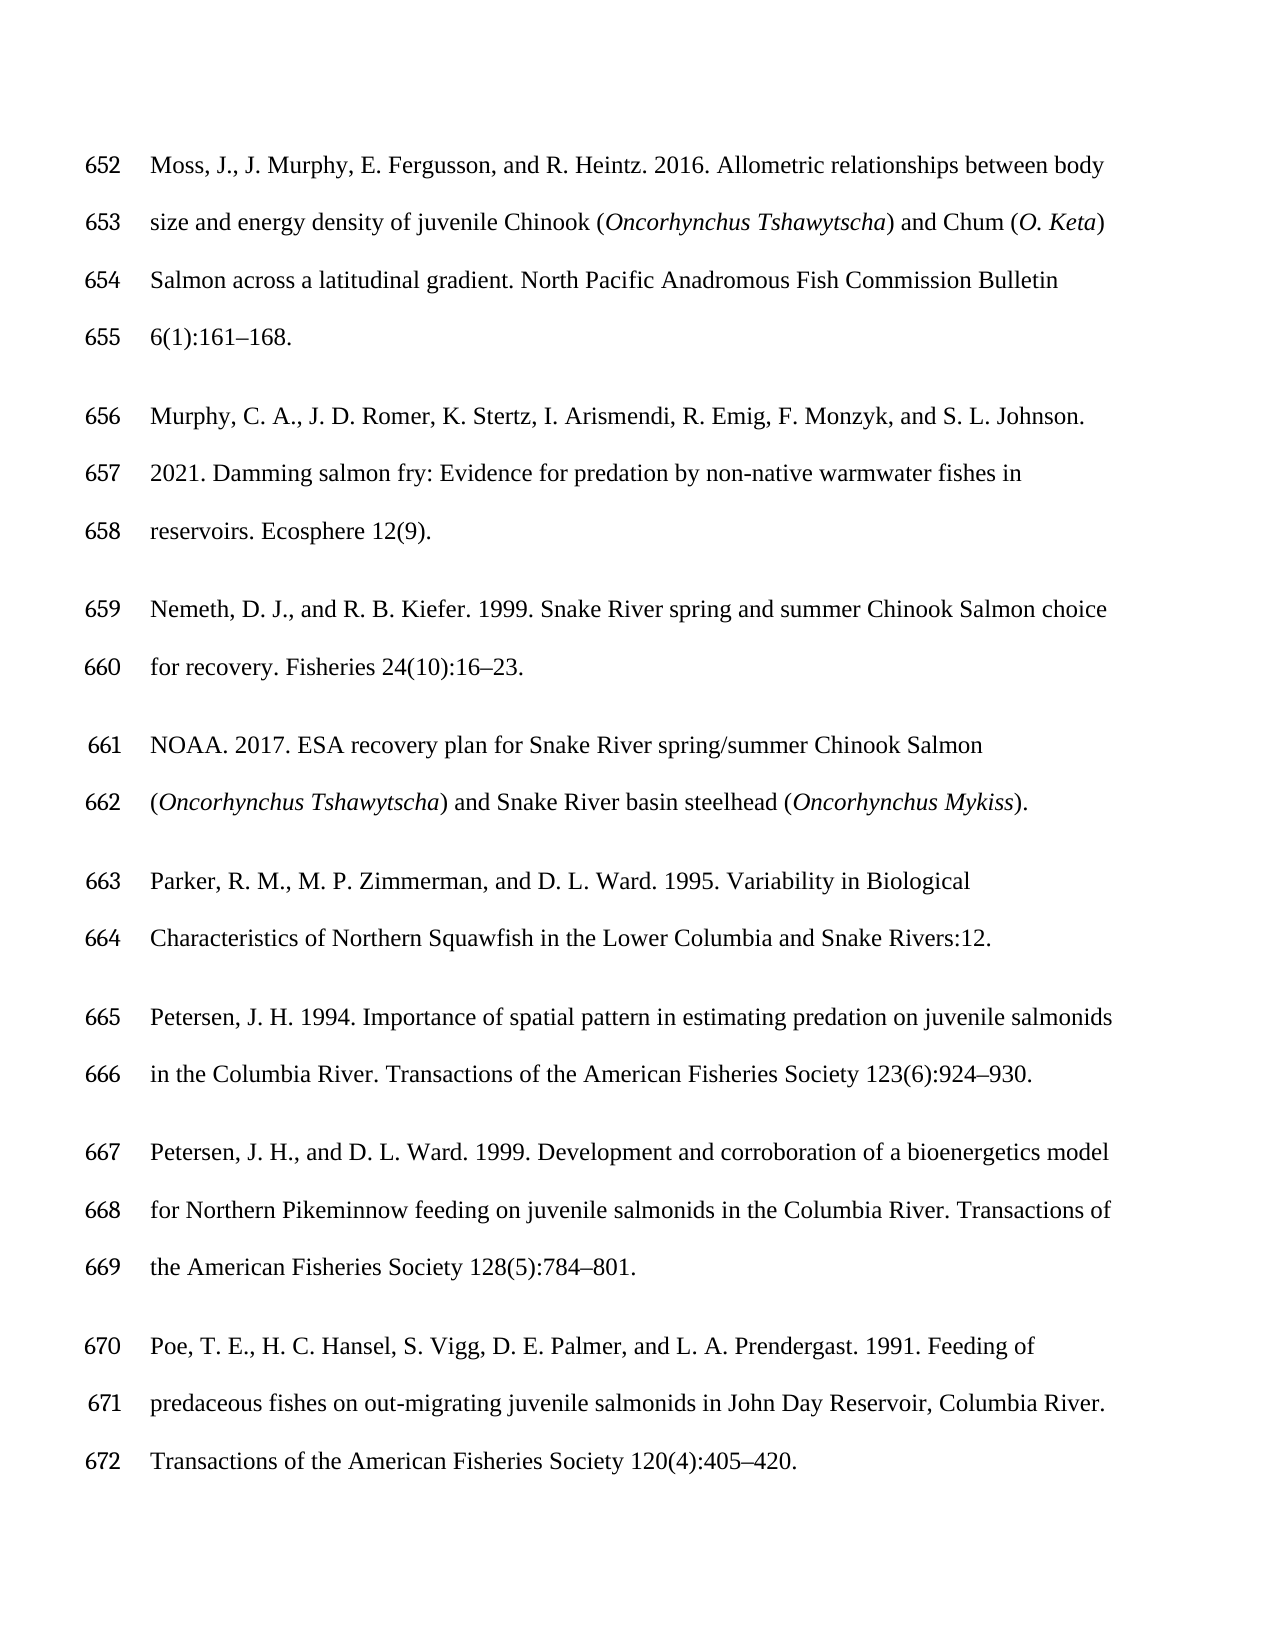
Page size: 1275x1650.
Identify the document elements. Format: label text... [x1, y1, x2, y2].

text Poe, T. E., H. C. Hansel, S. Vigg, D. E. Palmer, and L. A. Prendergast. 1991. Feeding of predaceous fishes on out-migrating juvenile salmonids in John Day Reservoir, Columbia River. Transactions of the American Fisheries Society 120(4):405–420. [150, 1331, 1125, 1474]
text Petersen, J. H., and D. L. Ward. 1999. Development and corroboration of a bioenergetics model for Northern Pikeminnow feeding on juvenile salmonids in the Columbia River. Transactions of the American Fisheries Society 128(5):784–801. [150, 1137, 1125, 1281]
text NOAA. 2017. ESA recovery plan for Snake River spring/summer Chinook Salmon (Oncorhynchus Tshawytscha) and Snake River basin steelhead (Oncorhynchus Mykiss). [150, 730, 1125, 816]
text Murphy, C. A., J. D. Romer, K. Stertz, I. Arismendi, R. Emig, F. Monzyk, and S. L. Johnson. 2021. Damming salmon fry: Evidence for predation by non-native warmwater fishes in reservoirs. Ecosphere 12(9). [150, 401, 1125, 544]
text Parker, R. M., M. P. Zimmerman, and D. L. Ward. 1995. Variability in Biological Characteristics of Northern Squawfish in the Lower Columbia and Snake Rivers:12. [150, 866, 1125, 952]
text Moss, J., J. Murphy, E. Fergusson, and R. Heintz. 2016. Allometric relationships between body size and energy density of juvenile Chinook (Oncorhynchus Tshawytscha) and Chum (O. Keta) Salmon across a latitudinal gradient. North Pacific Anadromous Fish Commission Bulletin 6(1):161–168. [150, 150, 1125, 351]
text Nemeth, D. J., and R. B. Kiefer. 1999. Snake River spring and summer Chinook Salmon choice for recovery. Fisheries 24(10):16–23. [150, 594, 1125, 680]
text Petersen, J. H. 1994. Importance of spatial pattern in estimating predation on juvenile salmonids in the Columbia River. Transactions of the American Fisheries Society 123(6):924–930. [150, 1002, 1125, 1088]
